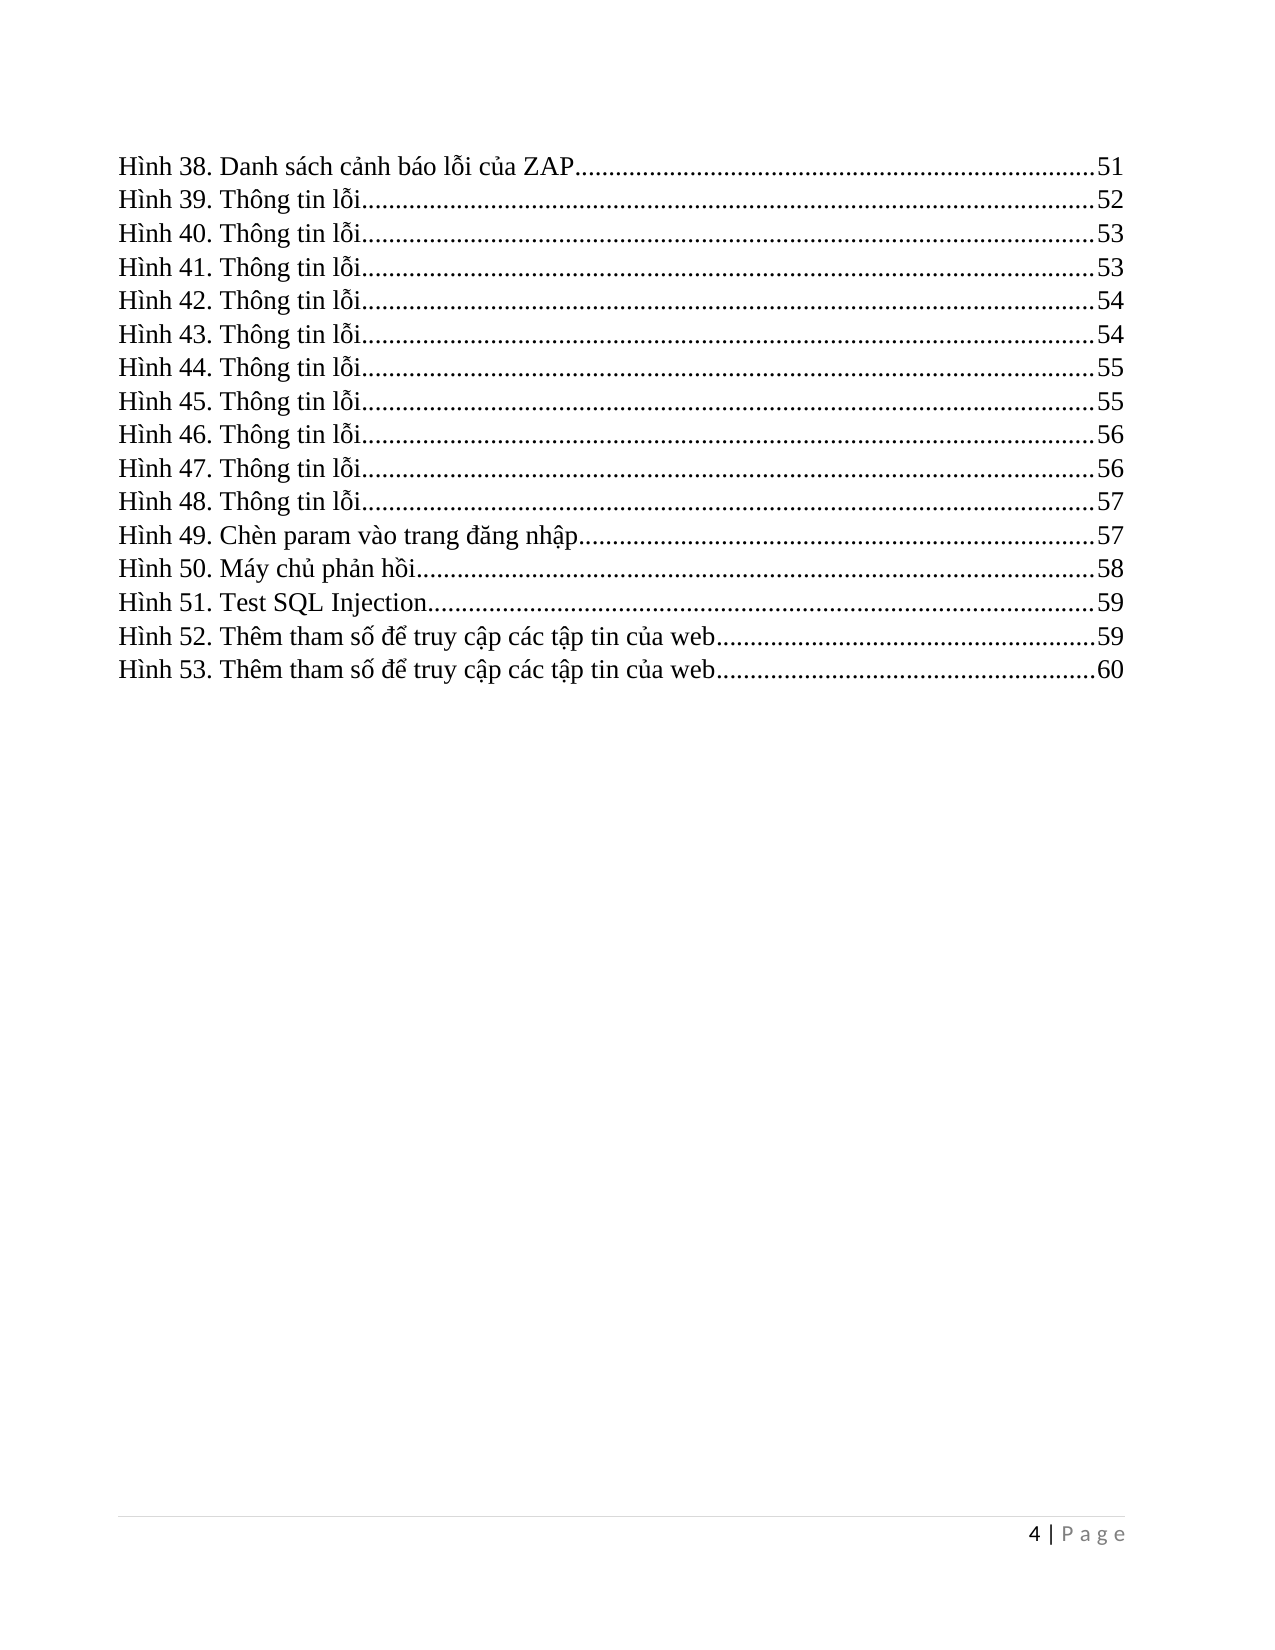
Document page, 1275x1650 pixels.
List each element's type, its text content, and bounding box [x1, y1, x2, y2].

text Hình 51. Test SQL Injection 59 [118, 586, 1125, 617]
text Hình 53. Thêm tham số để truy cập các tập tin của web 60 [118, 653, 1125, 684]
text Hình 46. Thông tin lỗi 56 [118, 418, 1125, 449]
text Hình 40. Thông tin lỗi 53 [118, 217, 1125, 248]
text Hình 49. Chèn param vào trang đăng nhập 57 [118, 519, 1125, 550]
text Hình 47. Thông tin lỗi 56 [118, 452, 1125, 483]
text Hình 42. Thông tin lỗi 54 [118, 284, 1125, 315]
text Hình 52. Thêm tham số để truy cập các tập tin của web 59 [118, 619, 1125, 651]
text Hình 50. Máy chủ phản hồi 58 [118, 552, 1125, 584]
text Hình 43. Thông tin lỗi 54 [118, 318, 1125, 349]
text Hình 48. Thông tin lỗi 57 [118, 485, 1125, 517]
text Hình 39. Thông tin lỗi 52 [118, 183, 1125, 215]
text Hình 38. Danh sách cảnh báo lỗi của ZAP 51 [118, 150, 1125, 181]
text Hình 45. Thông tin lỗi 55 [118, 385, 1125, 416]
text Hình 44. Thông tin lỗi 55 [118, 351, 1125, 382]
text Hình 41. Thông tin lỗi 53 [118, 251, 1125, 282]
